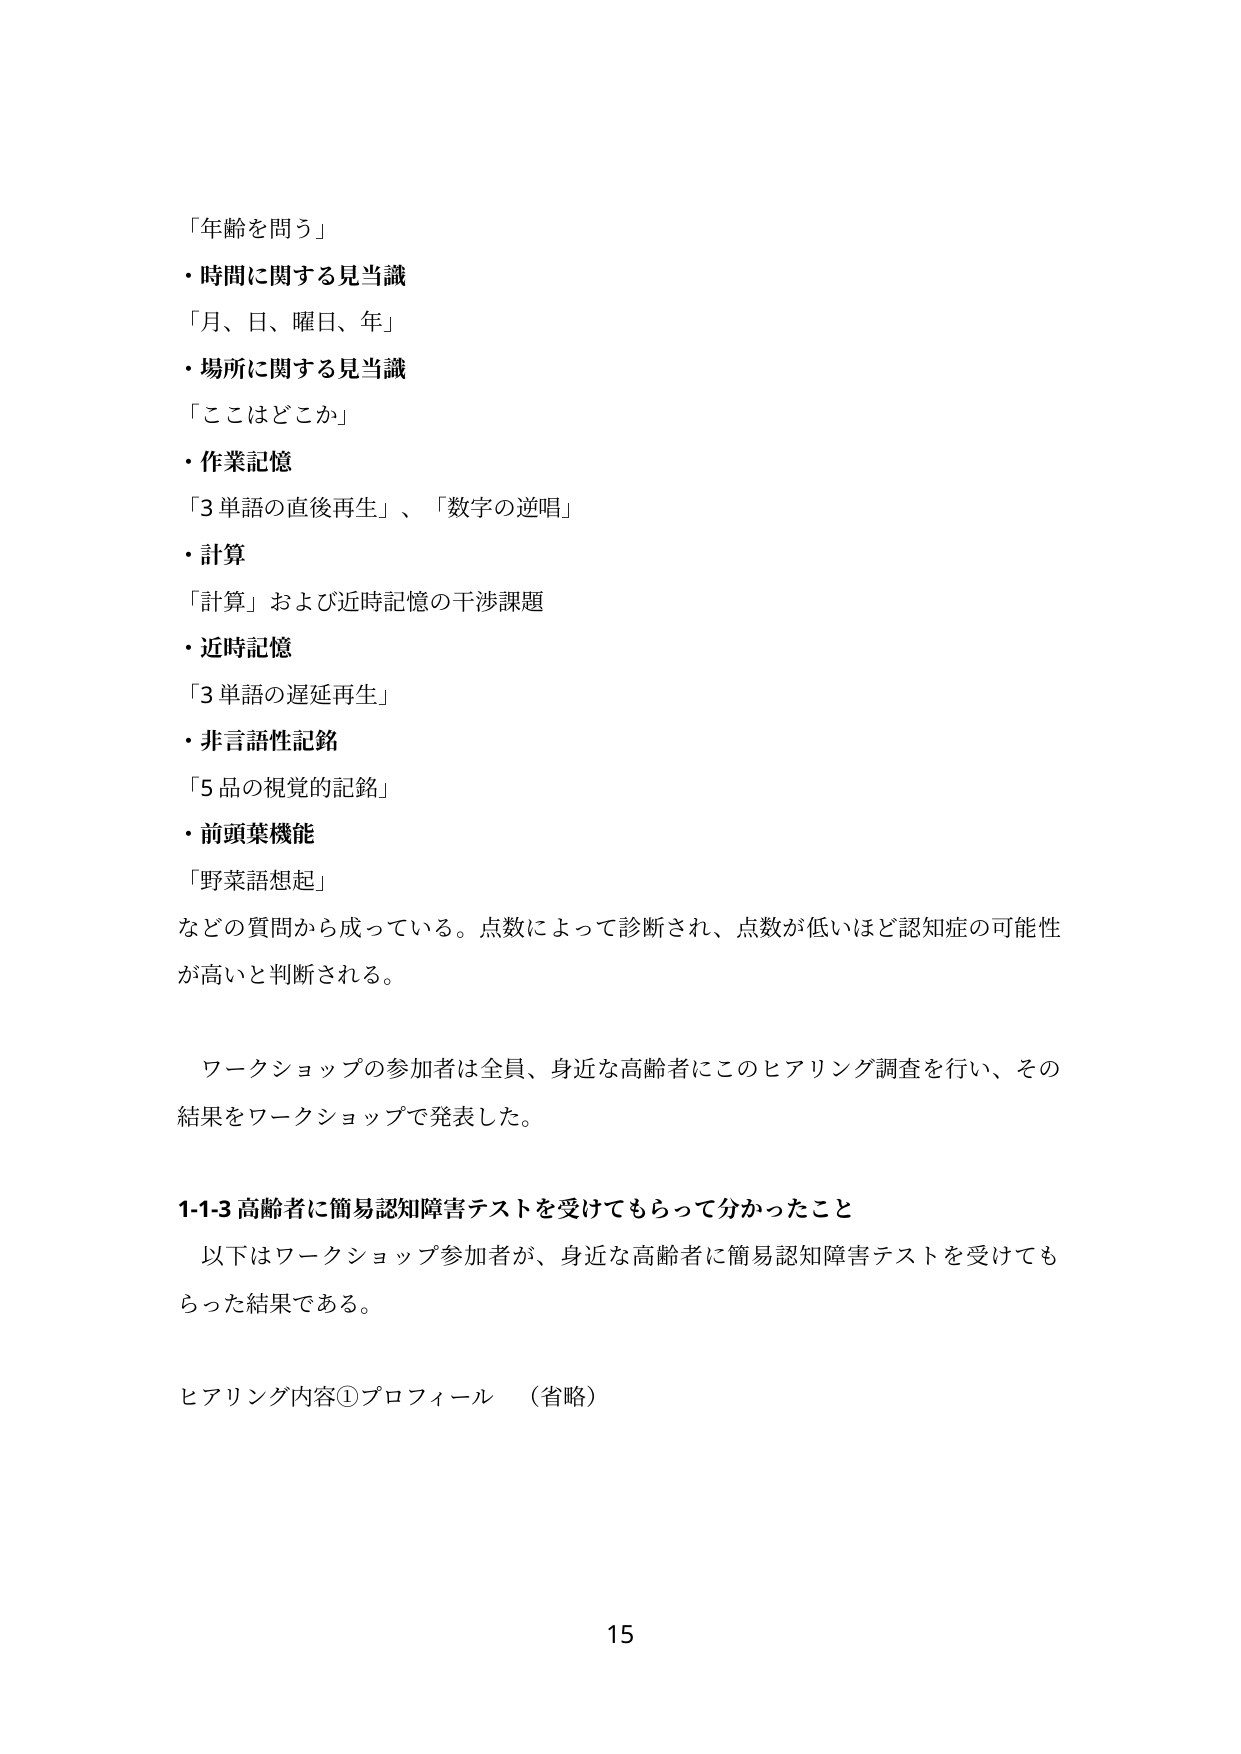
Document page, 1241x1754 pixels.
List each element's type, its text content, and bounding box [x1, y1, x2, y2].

text 以下はワークショップ参加者が、身近な高齢者に簡易認知障害テストを受けてもらった結果である。 [177, 1234, 1063, 1323]
text 1-1-3 高齢者に簡易認知障害テストを受けてもらって分かったこと [177, 1187, 1063, 1229]
text 「年齢を問う」 [177, 207, 1063, 248]
text ヒアリング内容①プロフィール （省略） [177, 1374, 1063, 1416]
text などの質問から成っている。点数によって診断され、点数が低いほど認知症の可能性が高いと判断される。 [177, 905, 1063, 995]
text ワークショップの参加者は全員、身近な高齢者にこのヒアリング調査を行い、その結果をワークショップで発表した。 [177, 1046, 1063, 1136]
text ・時間に関する見当識 [177, 253, 1063, 295]
text 「ここはどこか」 [177, 393, 1063, 435]
text ・非言語性記銘 [177, 719, 1063, 761]
text ・近時記憶 [177, 626, 1063, 667]
text 「3単語の遅延再生」 [177, 672, 1063, 714]
text ・計算 [177, 533, 1063, 574]
text 「計算」および近時記憶の干渉課題 [177, 579, 1063, 621]
text 「月、日、曜日、年」 [177, 300, 1063, 342]
text 「3単語の直後再生」、「数字の逆唱」 [177, 486, 1063, 528]
text ・場所に関する見当識 [177, 346, 1063, 388]
text 「5品の視覚的記銘」 [177, 766, 1063, 807]
text 「野菜語想起」 [177, 859, 1063, 900]
text ・前頭葉機能 [177, 812, 1063, 854]
text ・作業記憶 [177, 439, 1063, 481]
